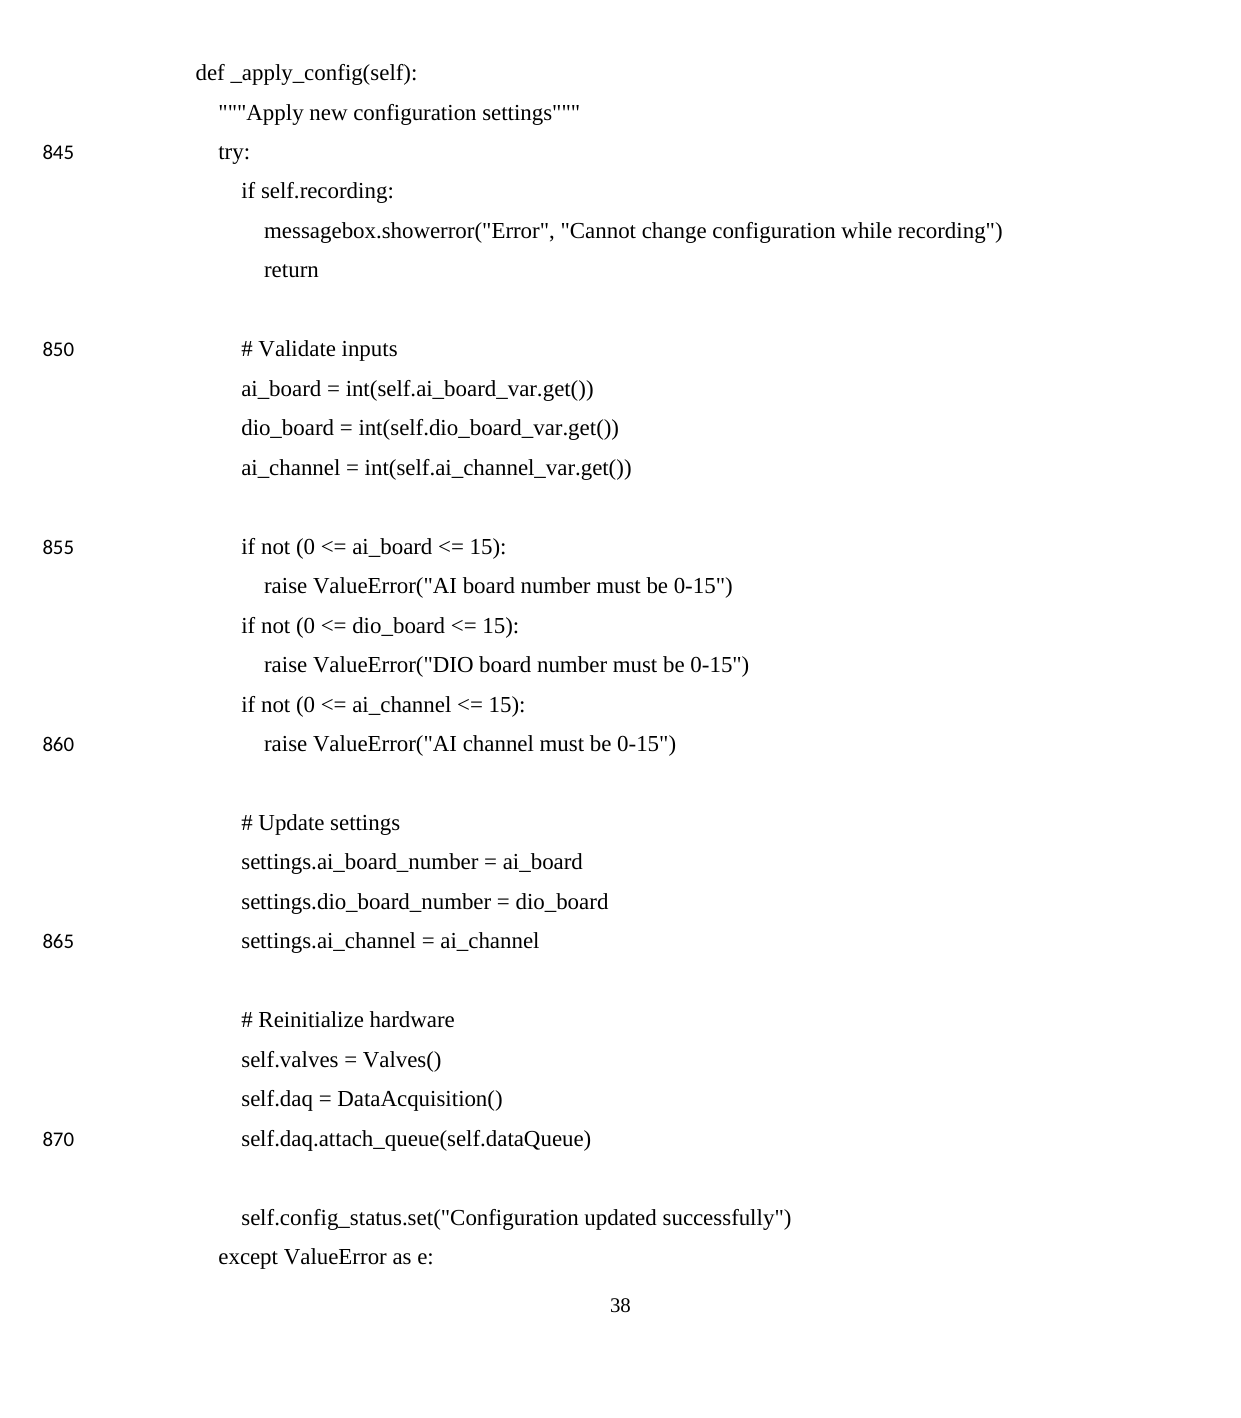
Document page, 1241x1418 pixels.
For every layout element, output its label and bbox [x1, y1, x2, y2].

list [135, 59, 1143, 1270]
